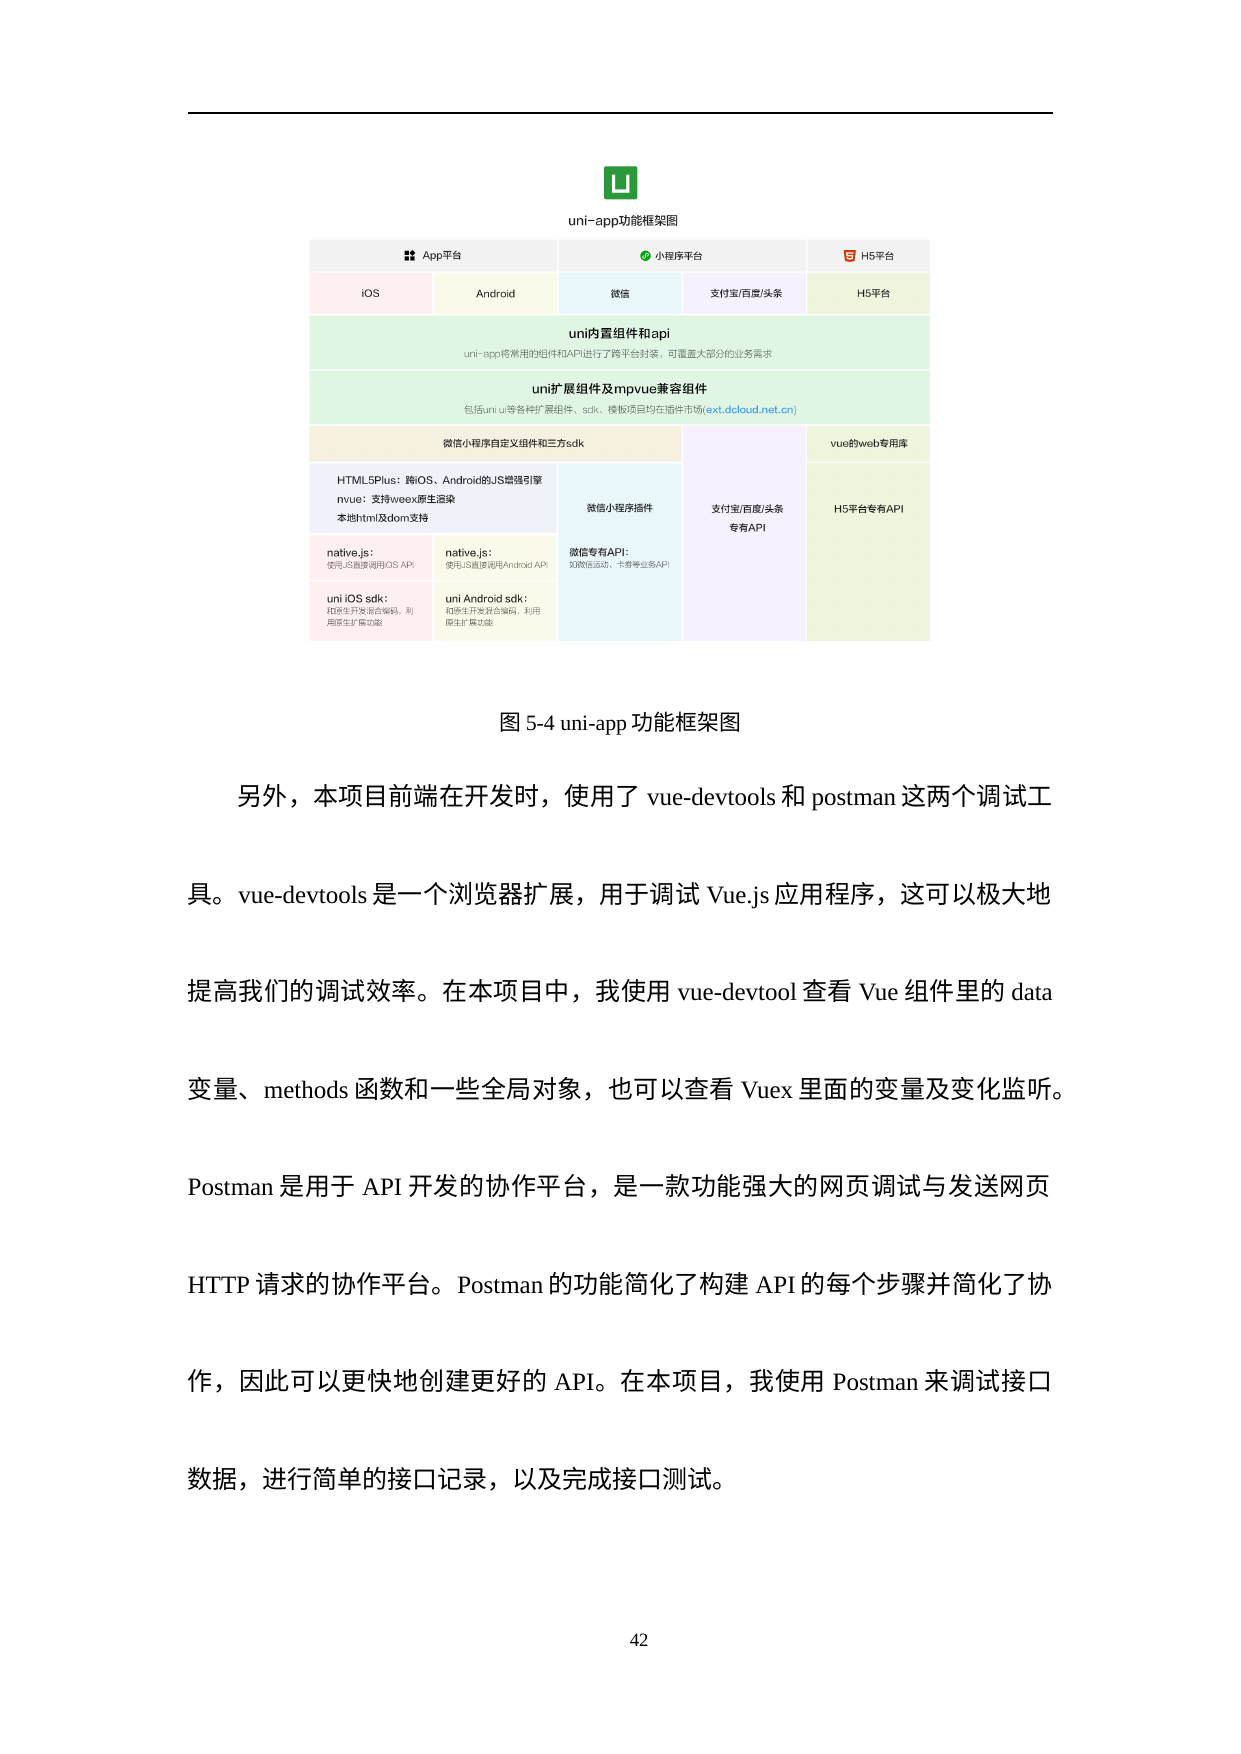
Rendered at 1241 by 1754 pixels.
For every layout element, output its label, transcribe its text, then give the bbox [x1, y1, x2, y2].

text 图5-4 uni-app功能框架图 [187, 704, 1053, 737]
text 另外，本项目前端在开发时，使用了vue-devtools和postman这两个调试工具。vue-devtools是一个浏览器扩展，用于调试Vue.js应用程序，这可以极大地提高我们的调试效率。在本项目中，我使用vue-devtool查看Vue组件里的data变量、methods函数和一些全局对象，也可以查看Vuex里面的变量及变化监听。Postman是用于API开发的协作平台，是一款功能强大的网页调试与发送网页HTTP请求的协作平台。Postman的功能简化了构建API的每个步骤并简化了协作，因此可以更快地创建更好的API。在本项目，我使用Postman来调试接口数据，进行简单的接口记录，以及完成接口测试。 [187, 762, 1053, 1510]
picture [295, 161, 946, 646]
